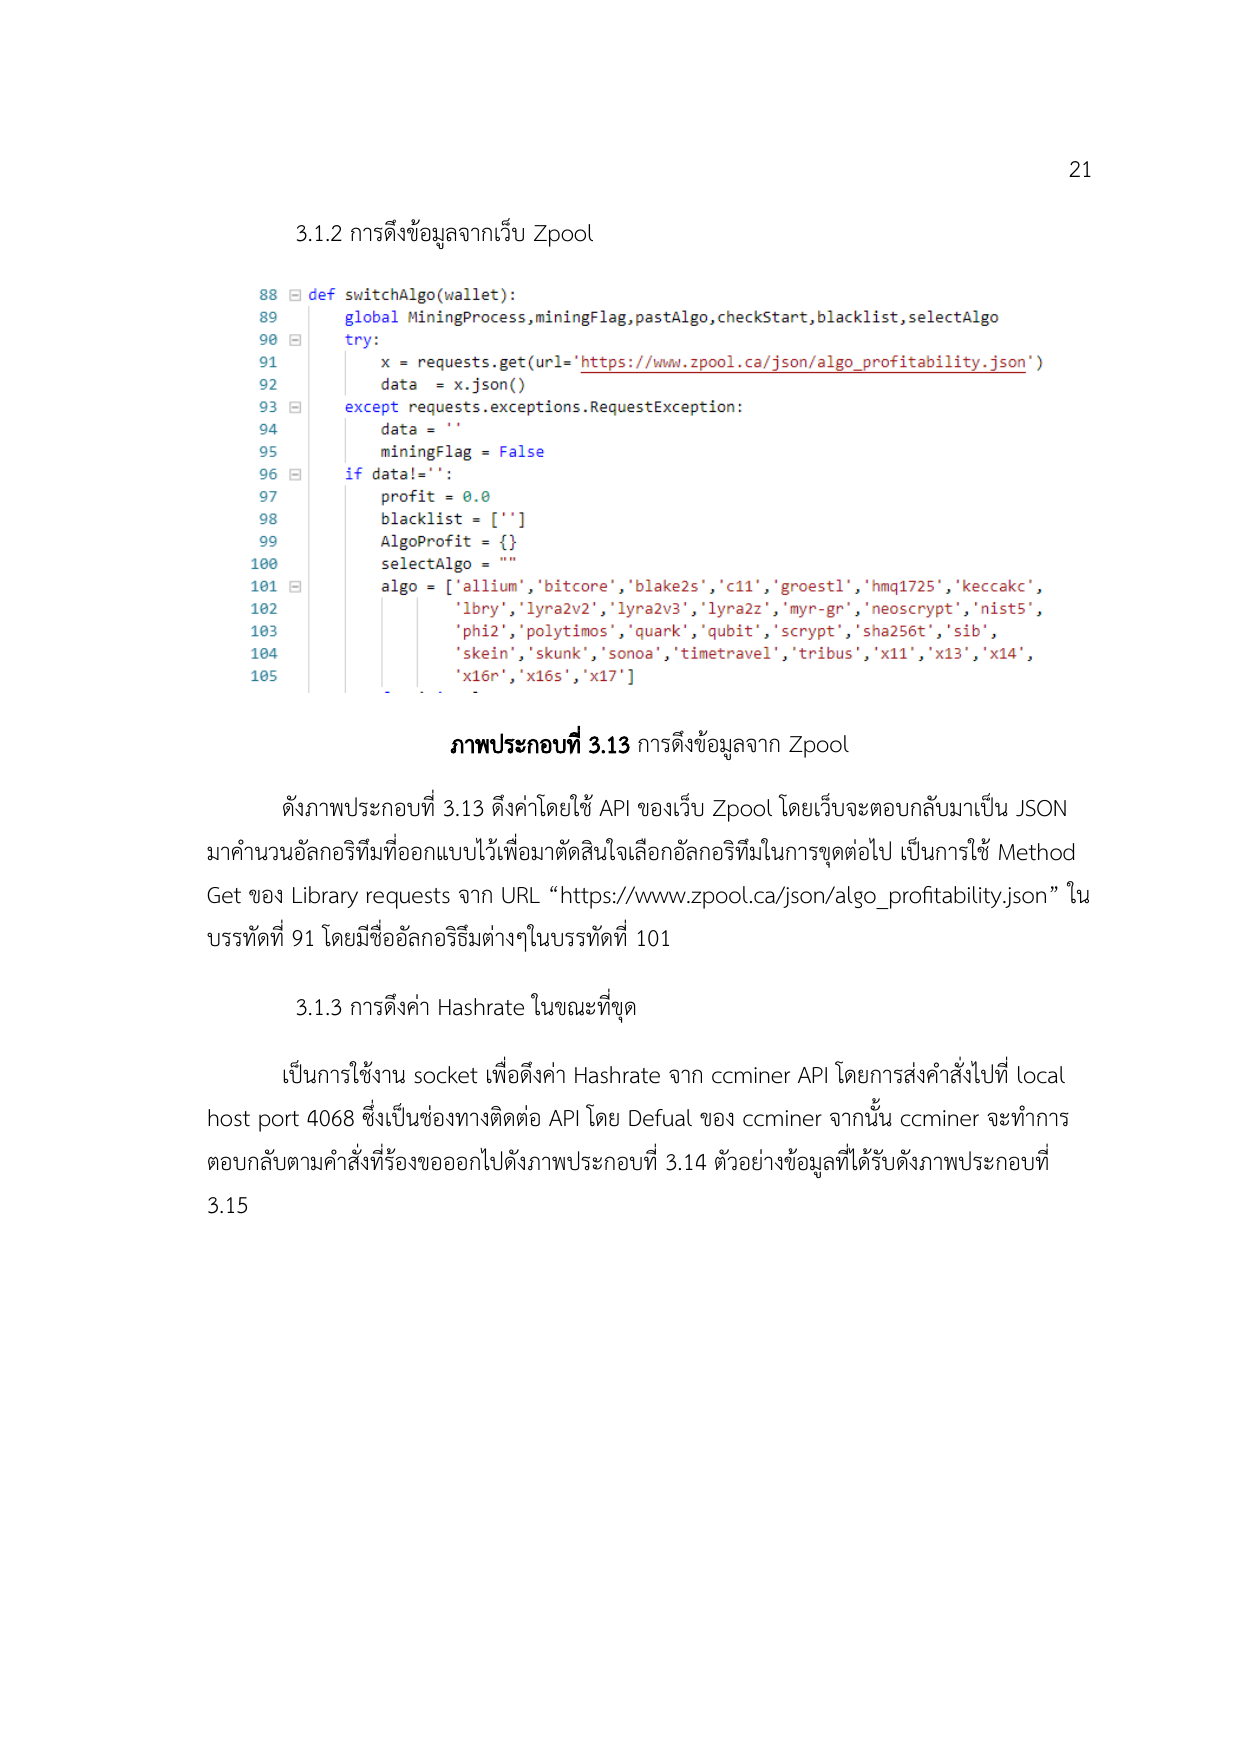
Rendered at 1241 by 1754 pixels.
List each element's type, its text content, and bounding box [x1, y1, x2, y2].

picture [241, 280, 1059, 693]
subtitle การดึงข้อมูลจากเว็บ Zpool [207, 212, 1092, 249]
subtitle การดึงค่า Hashrate ในขณะที่ขุด [207, 986, 1092, 1023]
